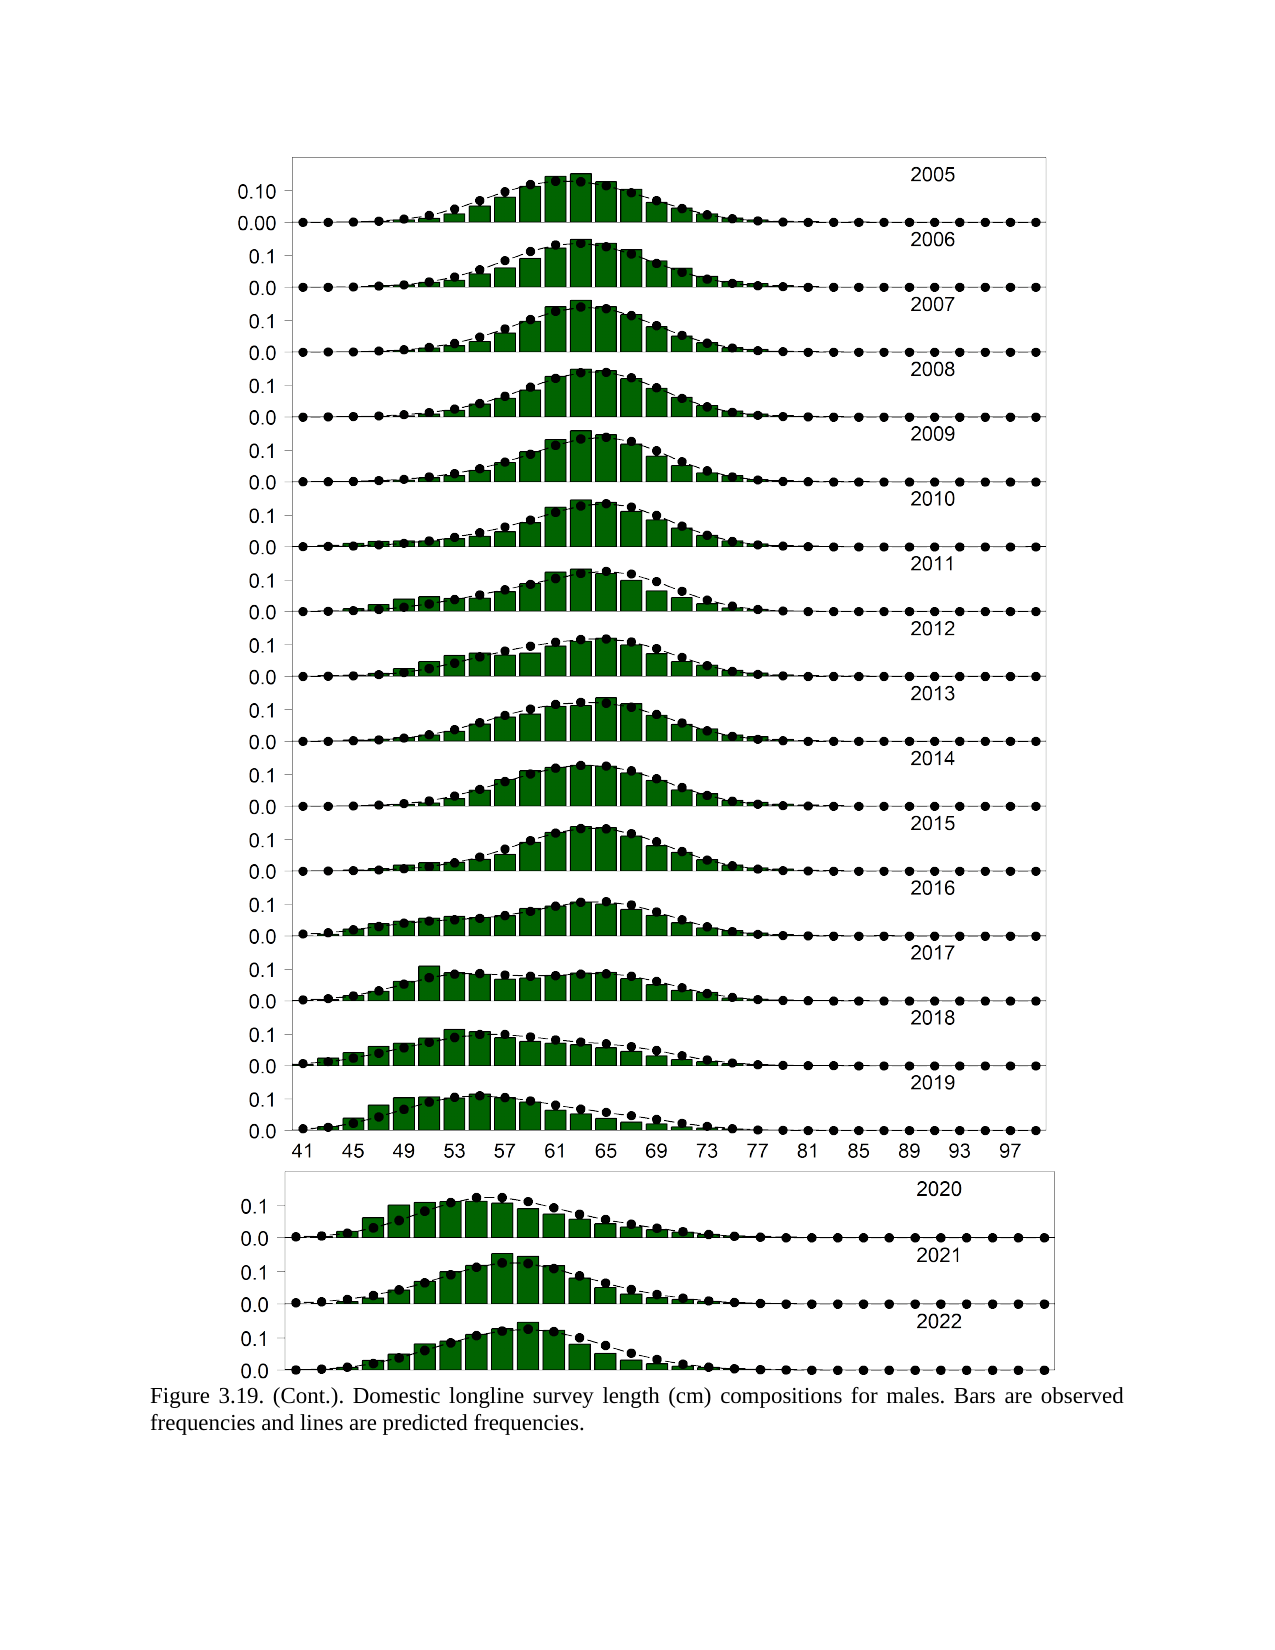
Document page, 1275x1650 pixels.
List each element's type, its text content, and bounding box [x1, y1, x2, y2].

picture [204, 150, 1071, 1383]
text Figure 3.19. (Cont.). Domestic longline survey length (cm) compositions for males. Bars are observed frequencies and lines are predicted frequencies. [150, 1382, 1125, 1435]
